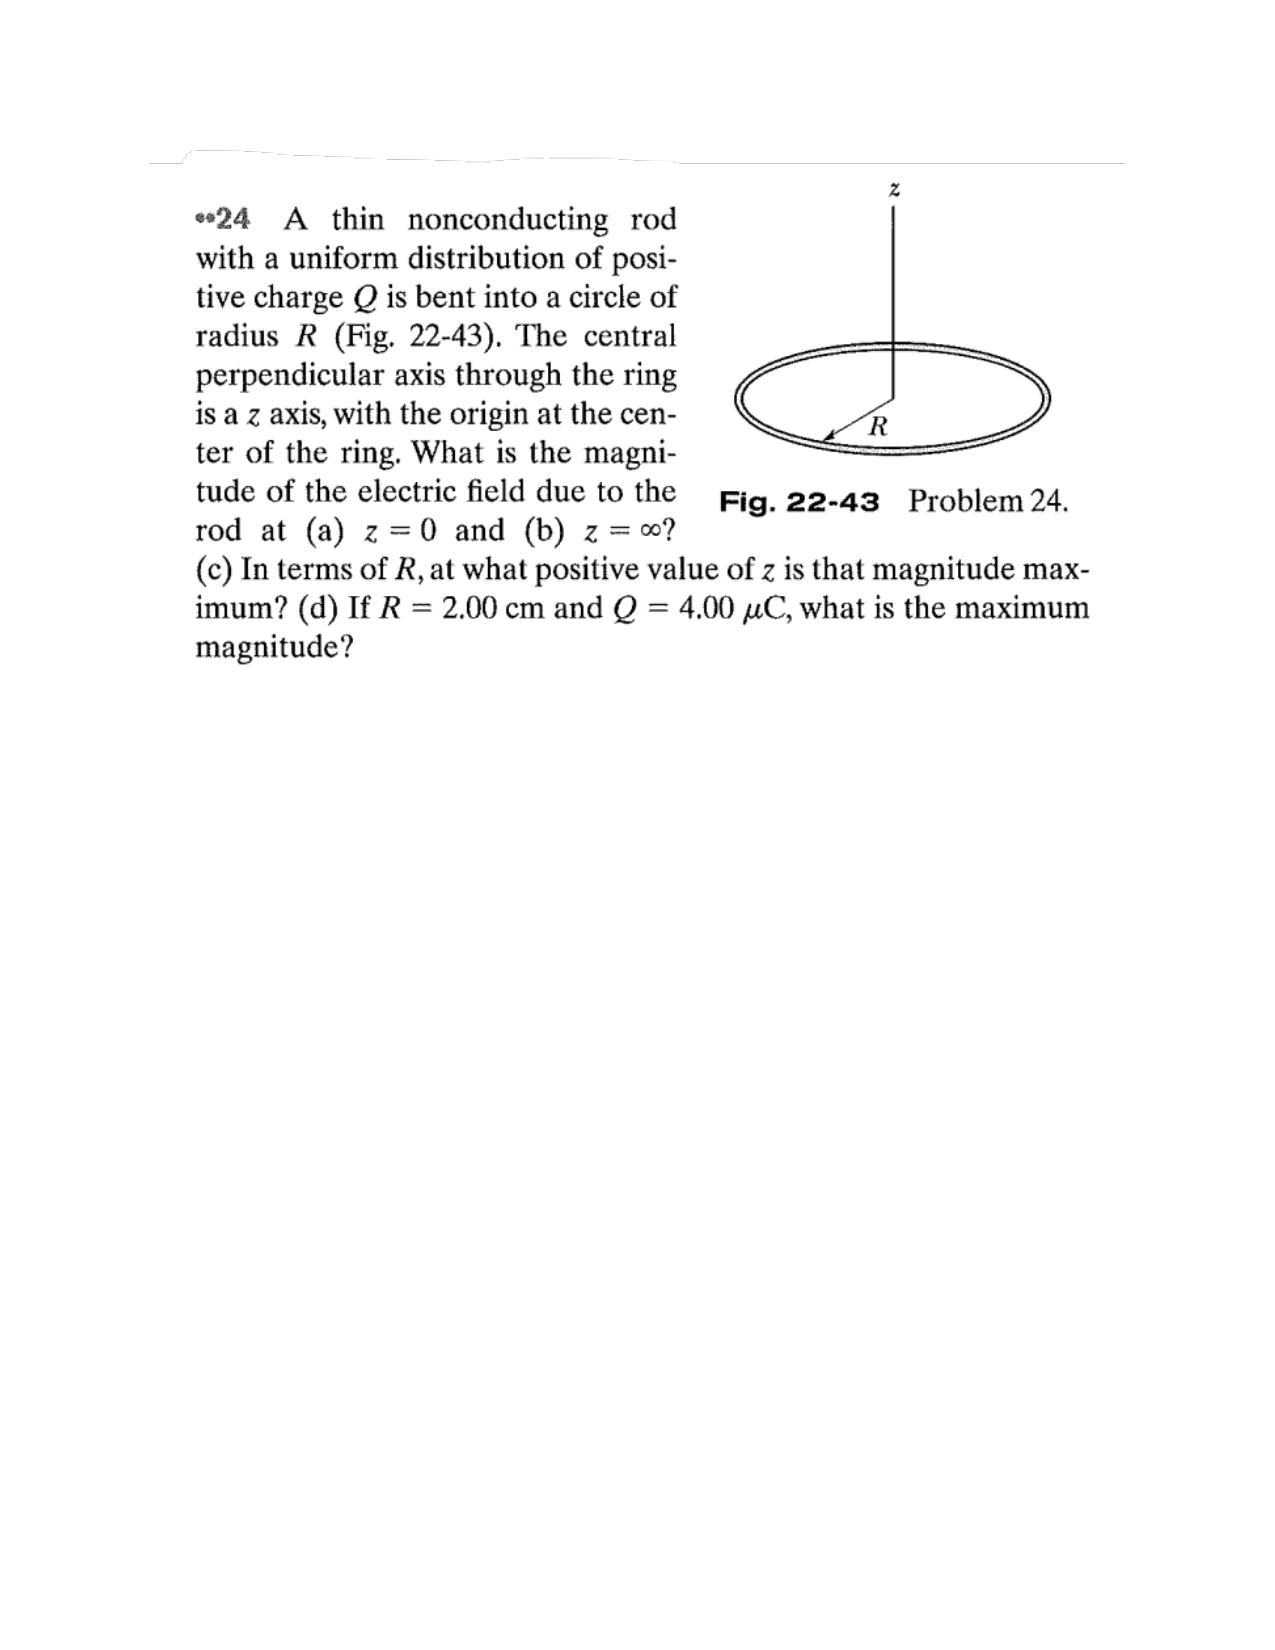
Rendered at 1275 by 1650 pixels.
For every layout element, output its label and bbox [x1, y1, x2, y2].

picture [150, 150, 1125, 675]
